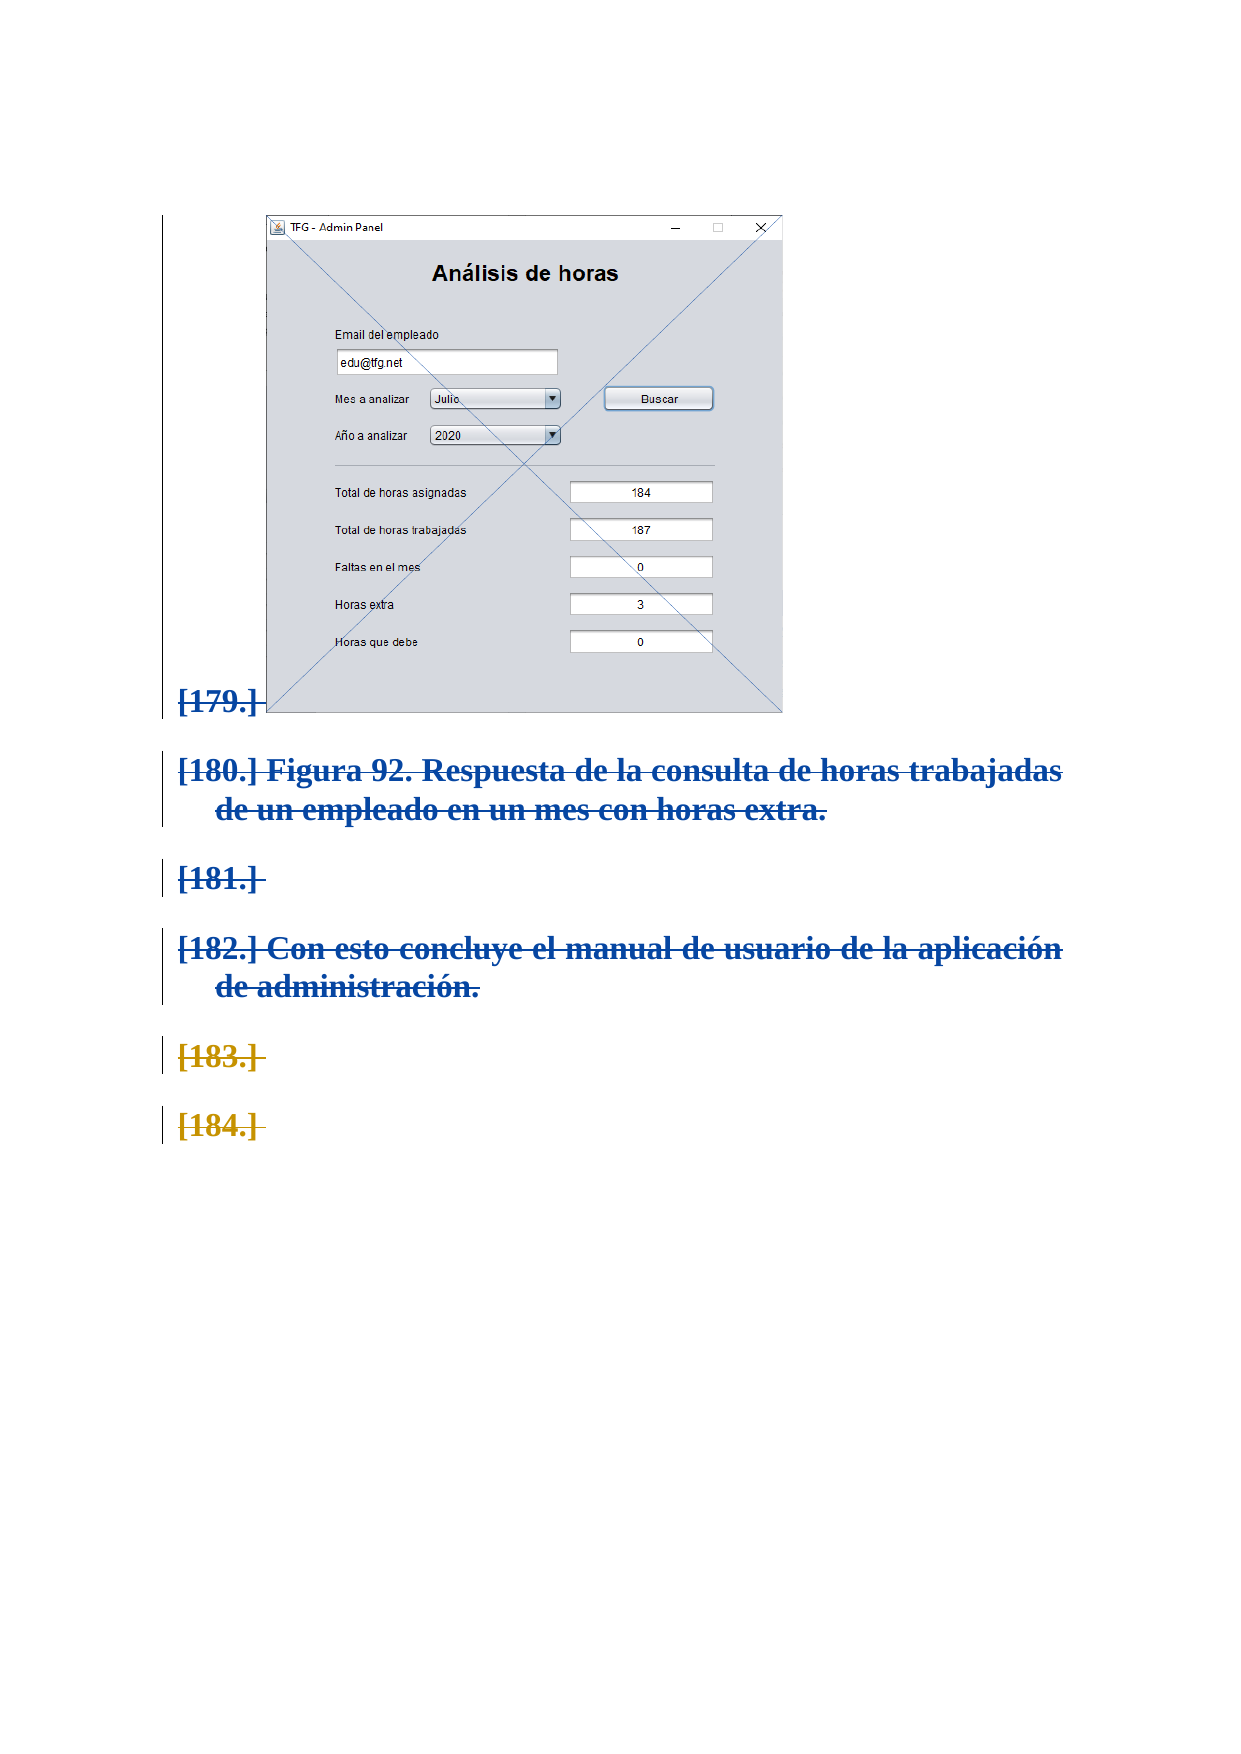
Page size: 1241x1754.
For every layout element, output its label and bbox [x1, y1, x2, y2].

picture [525, 216, 783, 711]
picture [268, 215, 781, 462]
picture [267, 465, 781, 713]
picture [266, 217, 523, 711]
